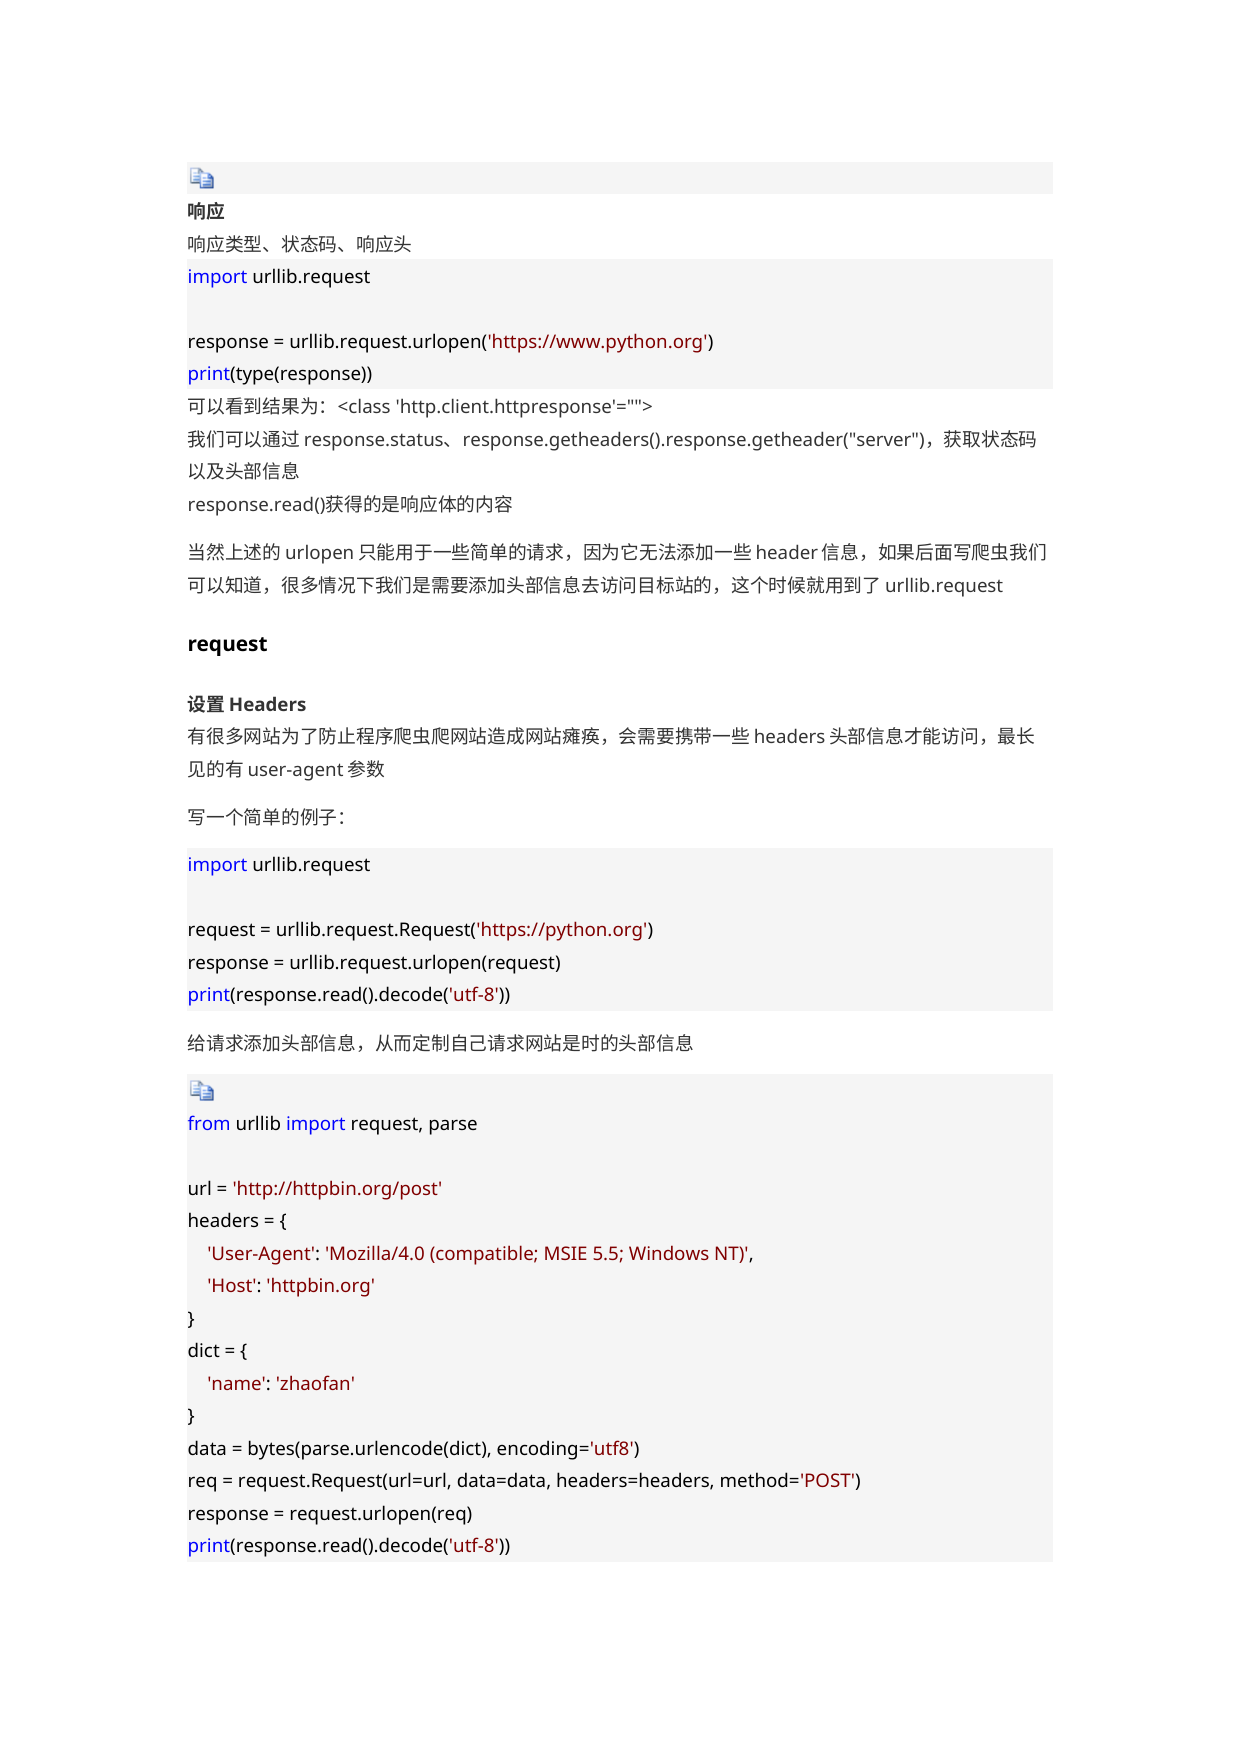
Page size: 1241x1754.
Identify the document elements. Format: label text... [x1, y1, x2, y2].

text url = 'http://httpbin.org/post' [187, 1172, 1053, 1204]
text request = urllib.request.Request('https://python.org') [187, 913, 1053, 946]
text 给请求添加头部信息，从而定制自己请求网站是时的头部信息 [187, 1026, 1053, 1059]
text 'User-Agent': 'Mozilla/4.0 (compatible; MSIE 5.5; Windows NT)', [187, 1237, 1053, 1269]
text headers = { [187, 1204, 1053, 1237]
text } [187, 1302, 1053, 1334]
text 可以看到结果为：<class 'http.client.httpresponse'=""> 我们可以通过response.status、response.getheaders().response.getheader("server")，获取状态码以及头部信息 response.read()获得的是响应体的内容 [187, 389, 1053, 519]
picture [187, 162, 219, 194]
text req = request.Request(url=url, data=data, headers=headers, method='POST') [187, 1464, 1053, 1497]
text print(type(response)) [187, 357, 1053, 389]
text } [187, 1399, 1053, 1432]
text dict = { [187, 1334, 1053, 1367]
text 当然上述的urlopen只能用于一些简单的请求，因为它无法添加一些header信息，如果后面写爬虫我们可以知道，很多情况下我们是需要添加头部信息去访问目标站的，这个时候就用到了urllib.request [187, 535, 1053, 600]
text print(response.read().decode('utf-8')) [187, 1529, 1053, 1562]
subtitle request [187, 627, 1053, 660]
text response = request.urlopen(req) [187, 1497, 1053, 1529]
text from urllib import request, parse [187, 1107, 1053, 1139]
text import urllib.request [187, 848, 1053, 881]
text response = urllib.request.urlopen('https://www.python.org') [187, 324, 1053, 357]
text 'name': 'zhaofan' [187, 1367, 1053, 1399]
text 设置Headers 有很多网站为了防止程序爬虫爬网站造成网站瘫痪，会需要携带一些headers头部信息才能访问，最长见的有user-agent参数 [187, 687, 1053, 784]
text data = bytes(parse.urlencode(dict), encoding='utf8') [187, 1432, 1053, 1464]
text import urllib.request [187, 259, 1053, 292]
text print(response.read().decode('utf-8')) [187, 978, 1053, 1011]
text 写一个简单的例子： [187, 800, 1053, 832]
text response = urllib.request.urlopen(request) [187, 946, 1053, 978]
text 'Host': 'httpbin.org' [187, 1269, 1053, 1302]
text 响应 [187, 194, 1053, 227]
picture [187, 1074, 219, 1106]
text 响应类型、状态码、响应头 [187, 227, 1053, 259]
